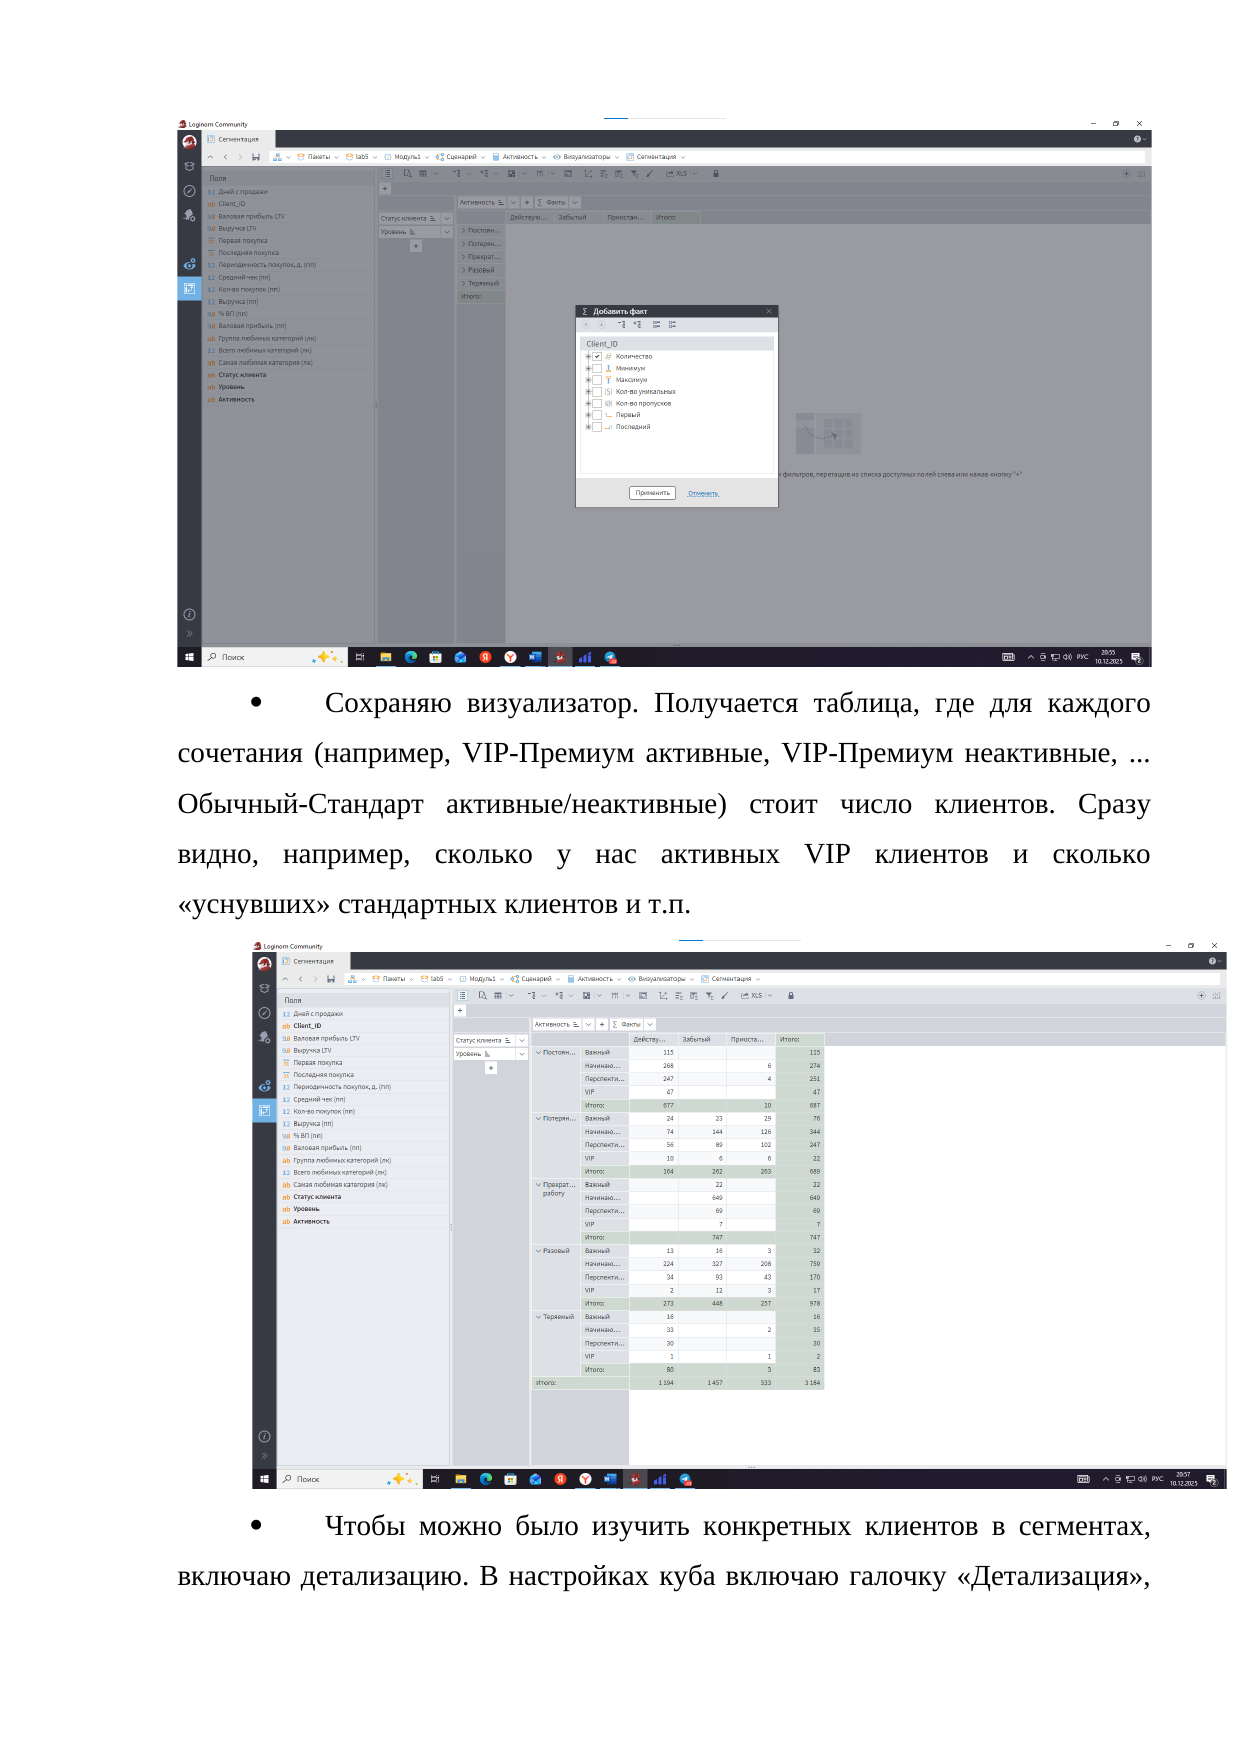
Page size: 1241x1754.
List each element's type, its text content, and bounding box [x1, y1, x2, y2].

list Сохраняю визуализатор. Получается таблица, где для каждого сочетания (например, VIP-Премиум активные, VIP-Премиум неактивные, ... Обычный-Стандарт активные/неактивные) стоит число клиентов. Сразу видно, например, сколько у нас активных VIP клиентов и сколько «уснувших» стандартных клиентов и т.п. [177, 685, 1152, 920]
picture [252, 940, 1227, 1489]
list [177, 1508, 1152, 1592]
picture [177, 118, 1152, 667]
